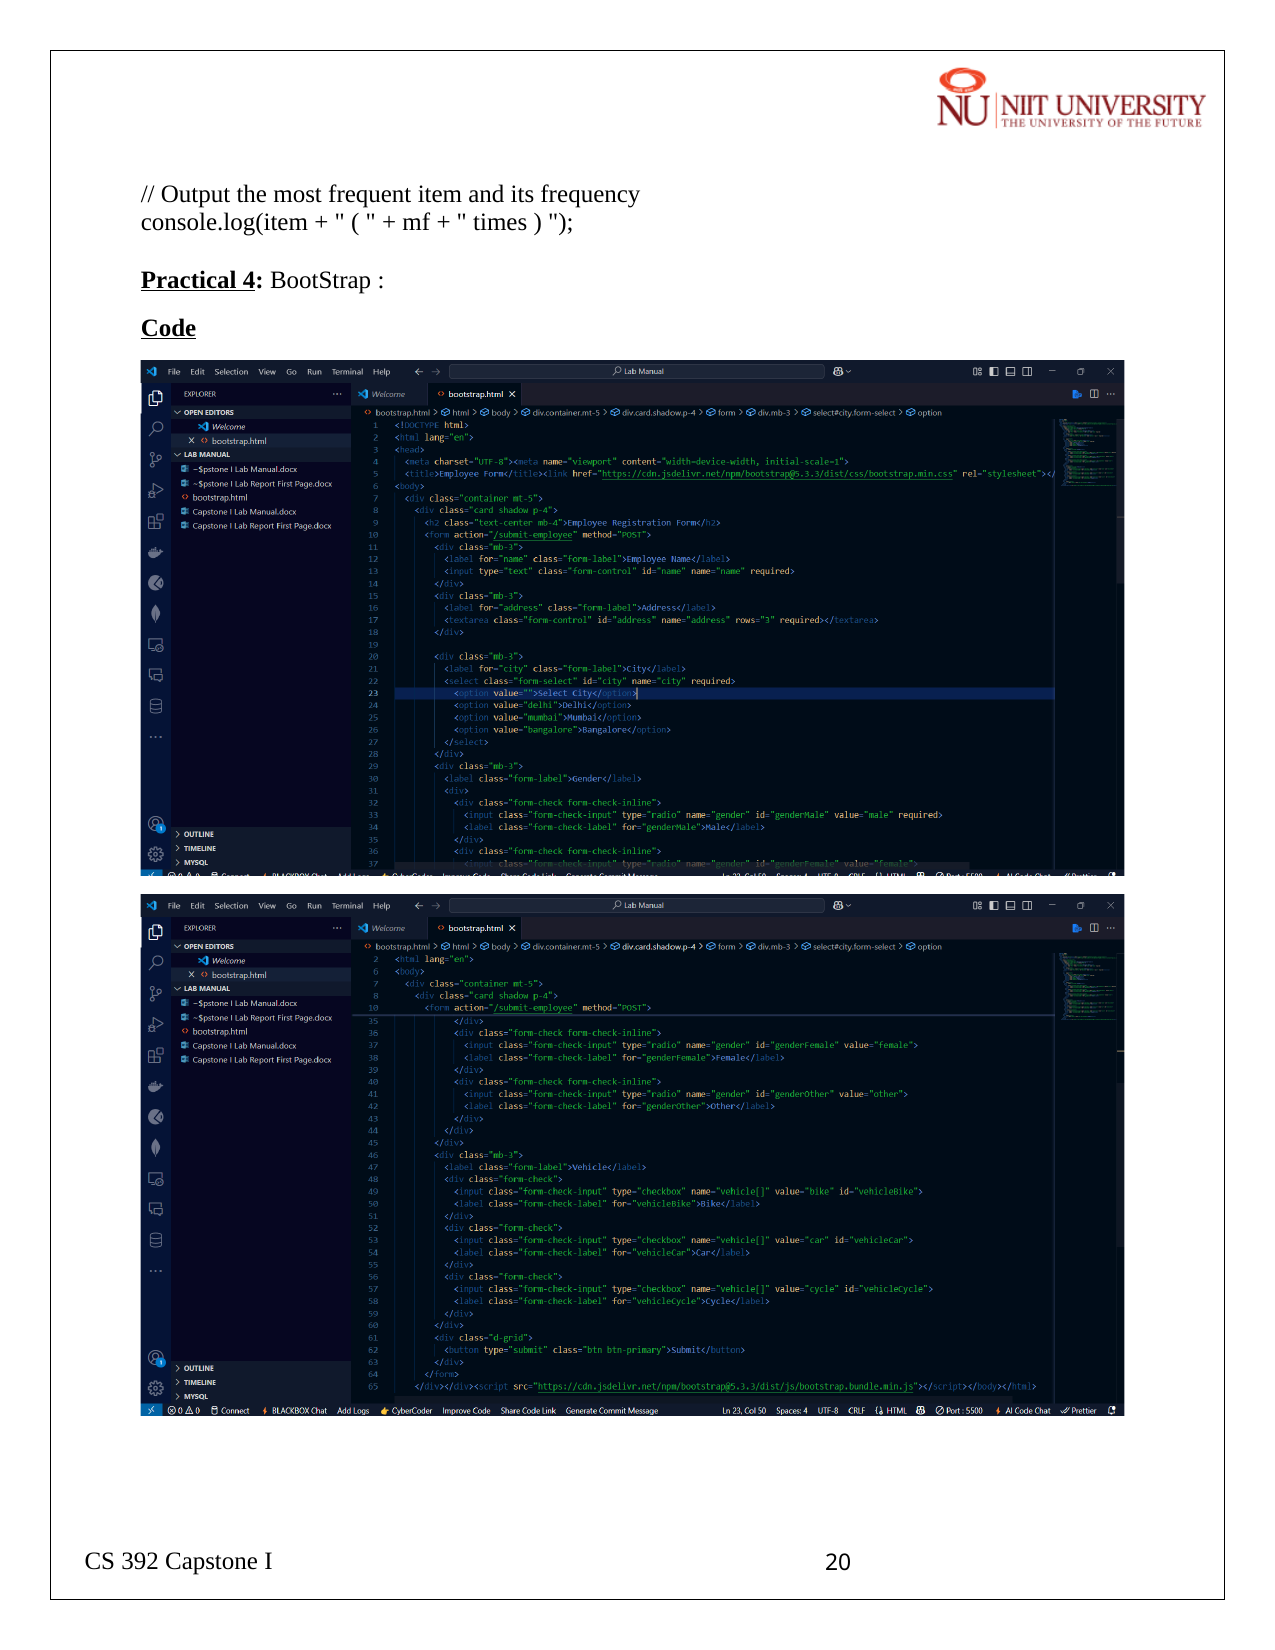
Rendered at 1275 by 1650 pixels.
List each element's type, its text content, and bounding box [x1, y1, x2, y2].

picture [140, 360, 1125, 876]
picture [140, 894, 1125, 1416]
text Practical 4: BootStrap : [141, 265, 1125, 294]
text Code [141, 313, 1125, 341]
picture [923, 57, 1218, 138]
text console.log(item + " ( " + mf + " times ) "); [141, 207, 1125, 236]
text // Output the most frequent item and its frequency [141, 179, 1125, 207]
